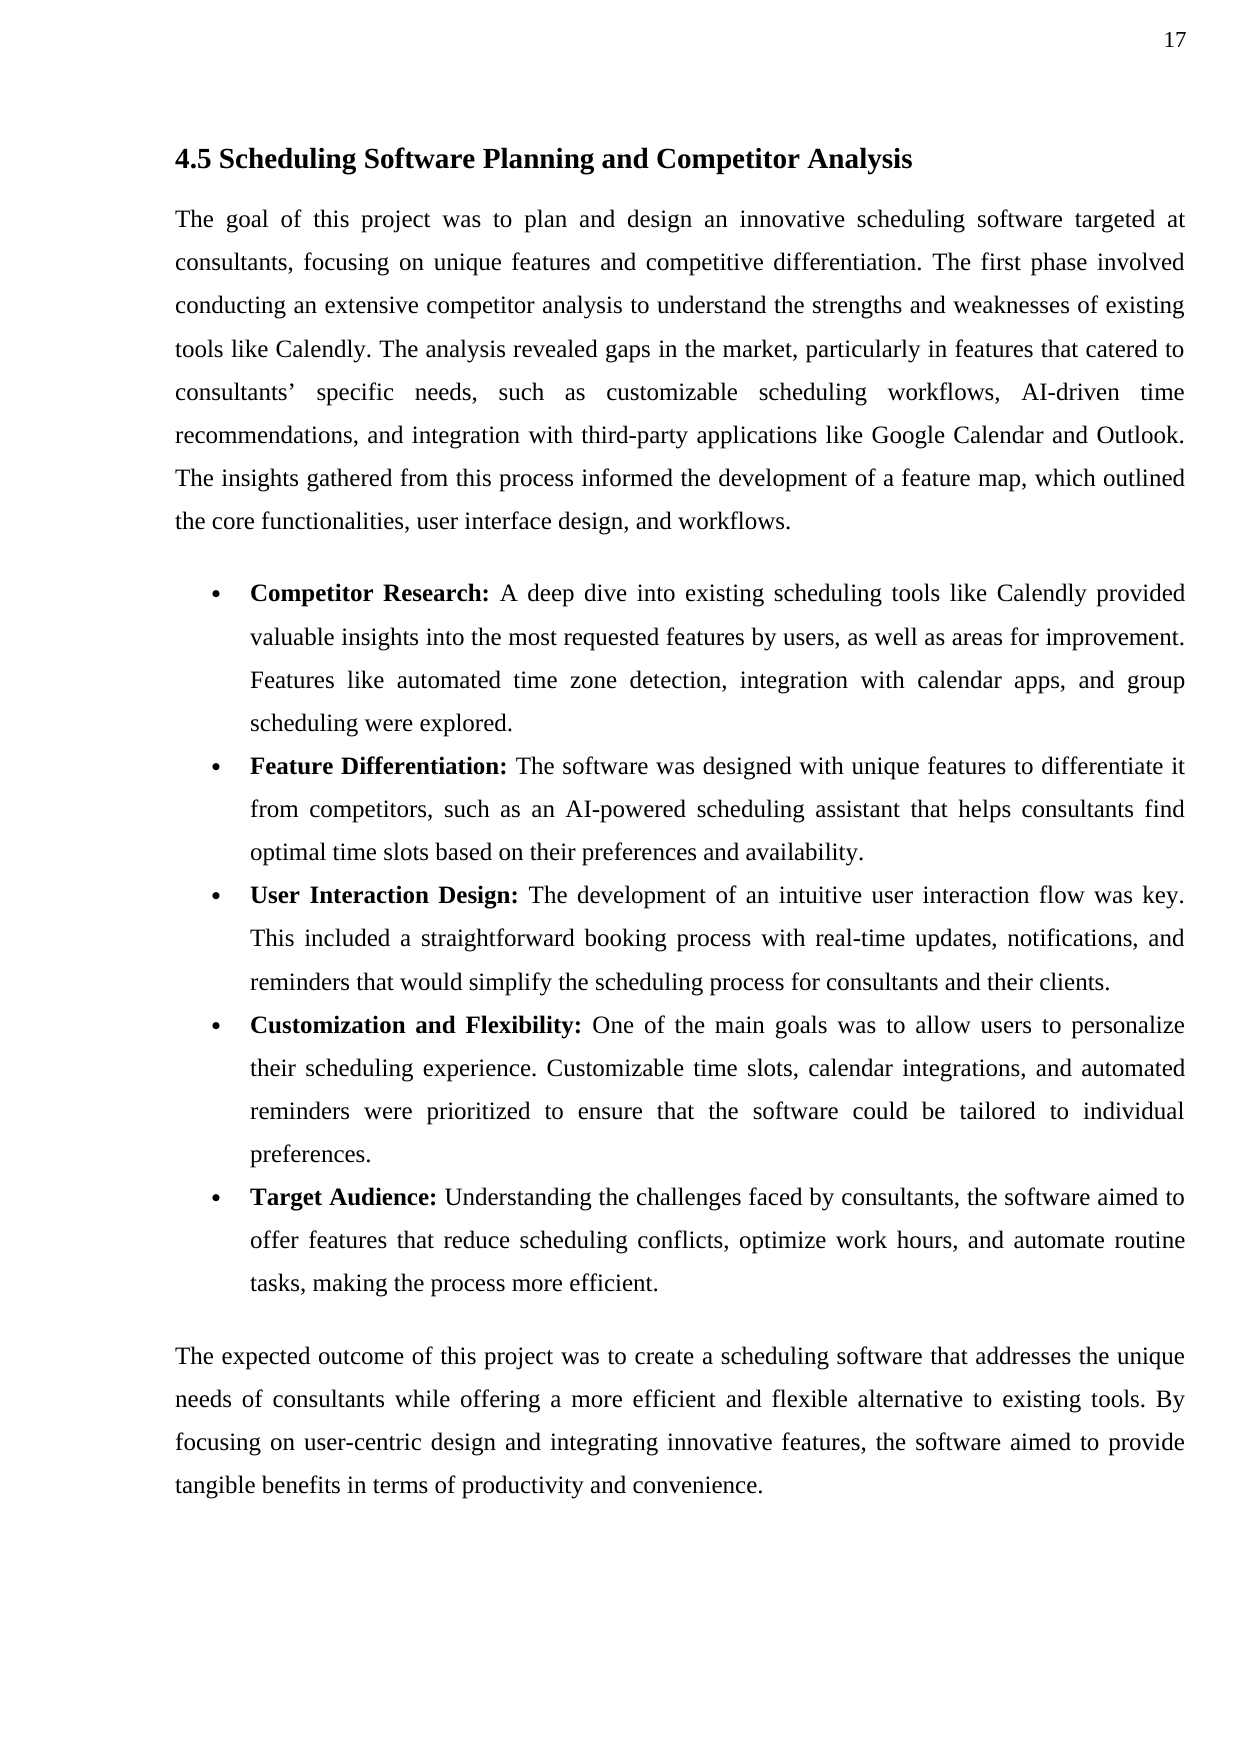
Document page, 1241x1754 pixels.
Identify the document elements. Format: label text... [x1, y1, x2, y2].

text The expected outcome of this project was to create a scheduling software that addresses the unique needs of consultants while offering a more efficient and flexible alternative to existing tools. By focusing on user-centric design and integrating innovative features, the software aimed to provide tangible benefits in terms of productivity and convenience. [175, 1341, 1186, 1499]
list User Interaction Design: The development of an intuitive user interaction flow was key. This included a straightforward booking process with real-time updates, notifications, and reminders that would simplify the scheduling process for consultants and their clients. [212, 880, 1186, 995]
list Customization and Flexibility: One of the main goals was to allow users to personalize their scheduling experience. Customizable time slots, calendar integrations, and automated reminders were prioritized to ensure that the software could be tailored to individual preferences. [212, 1010, 1186, 1168]
subtitle 4.5 Scheduling Software Planning and Competitor Analysis [175, 142, 1186, 175]
list Feature Differentiation: The software was designed with unique features to differentiate it from competitors, such as an AI-powered scheduling assistant that helps consultants find optimal time slots based on their preferences and availability. [212, 751, 1186, 866]
text The goal of this project was to plan and design an innovative scheduling software targeted at consultants, focusing on unique features and competitive differentiation. The first phase involved conducting an extensive competitor analysis to understand the strengths and weaknesses of existing tools like Calendly. The analysis revealed gaps in the market, particularly in features that catered to consultants’ specific needs, such as customizable scheduling workflows, AI-driven time recommendations, and integration with third-party applications like Google Calendar and Outlook. The insights gathered from this process informed the development of a feature map, which outlined the core functionalities, user interface design, and workflows. [175, 204, 1186, 535]
list Target Audience: Understanding the challenges faced by consultants, the software aimed to offer features that reduce scheduling conflicts, optimize work hours, and automate routine tasks, making the process more efficient. [212, 1182, 1186, 1297]
list Competitor Research: A deep dive into existing scheduling tools like Calendly provided valuable insights into the most requested features by users, as well as areas for improvement. Features like automated time zone detection, integration with calendar apps, and group scheduling were explored. [212, 578, 1186, 737]
